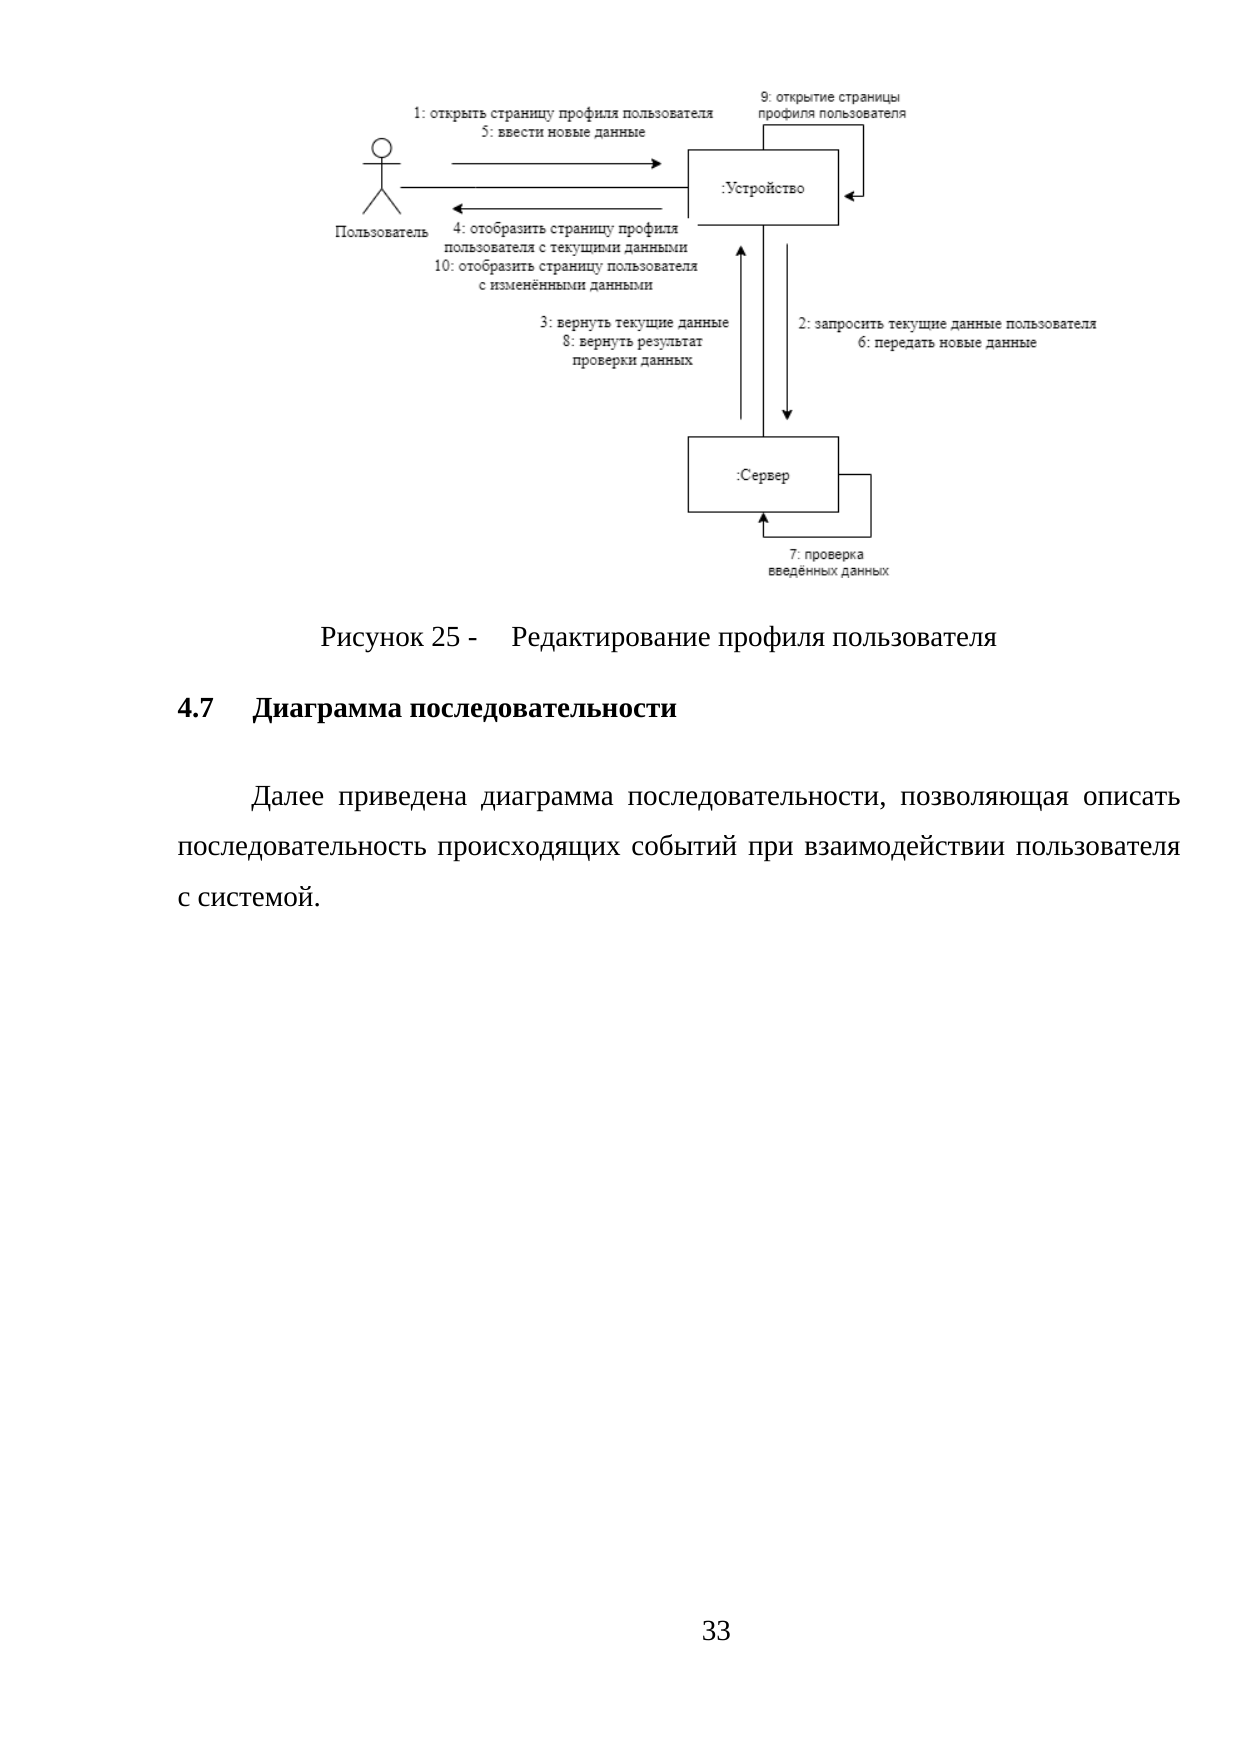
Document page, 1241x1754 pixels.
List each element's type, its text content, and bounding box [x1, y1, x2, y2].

text Далее приведена диаграмма последовательности, позволяющая описать последовательность происходящих событий при взаимодействии пользователя с системой. [177, 778, 1181, 912]
picture [335, 88, 1097, 578]
text Редактирование профиля пользователя [215, 619, 1181, 653]
subtitle Диаграмма последовательности [177, 690, 1181, 724]
